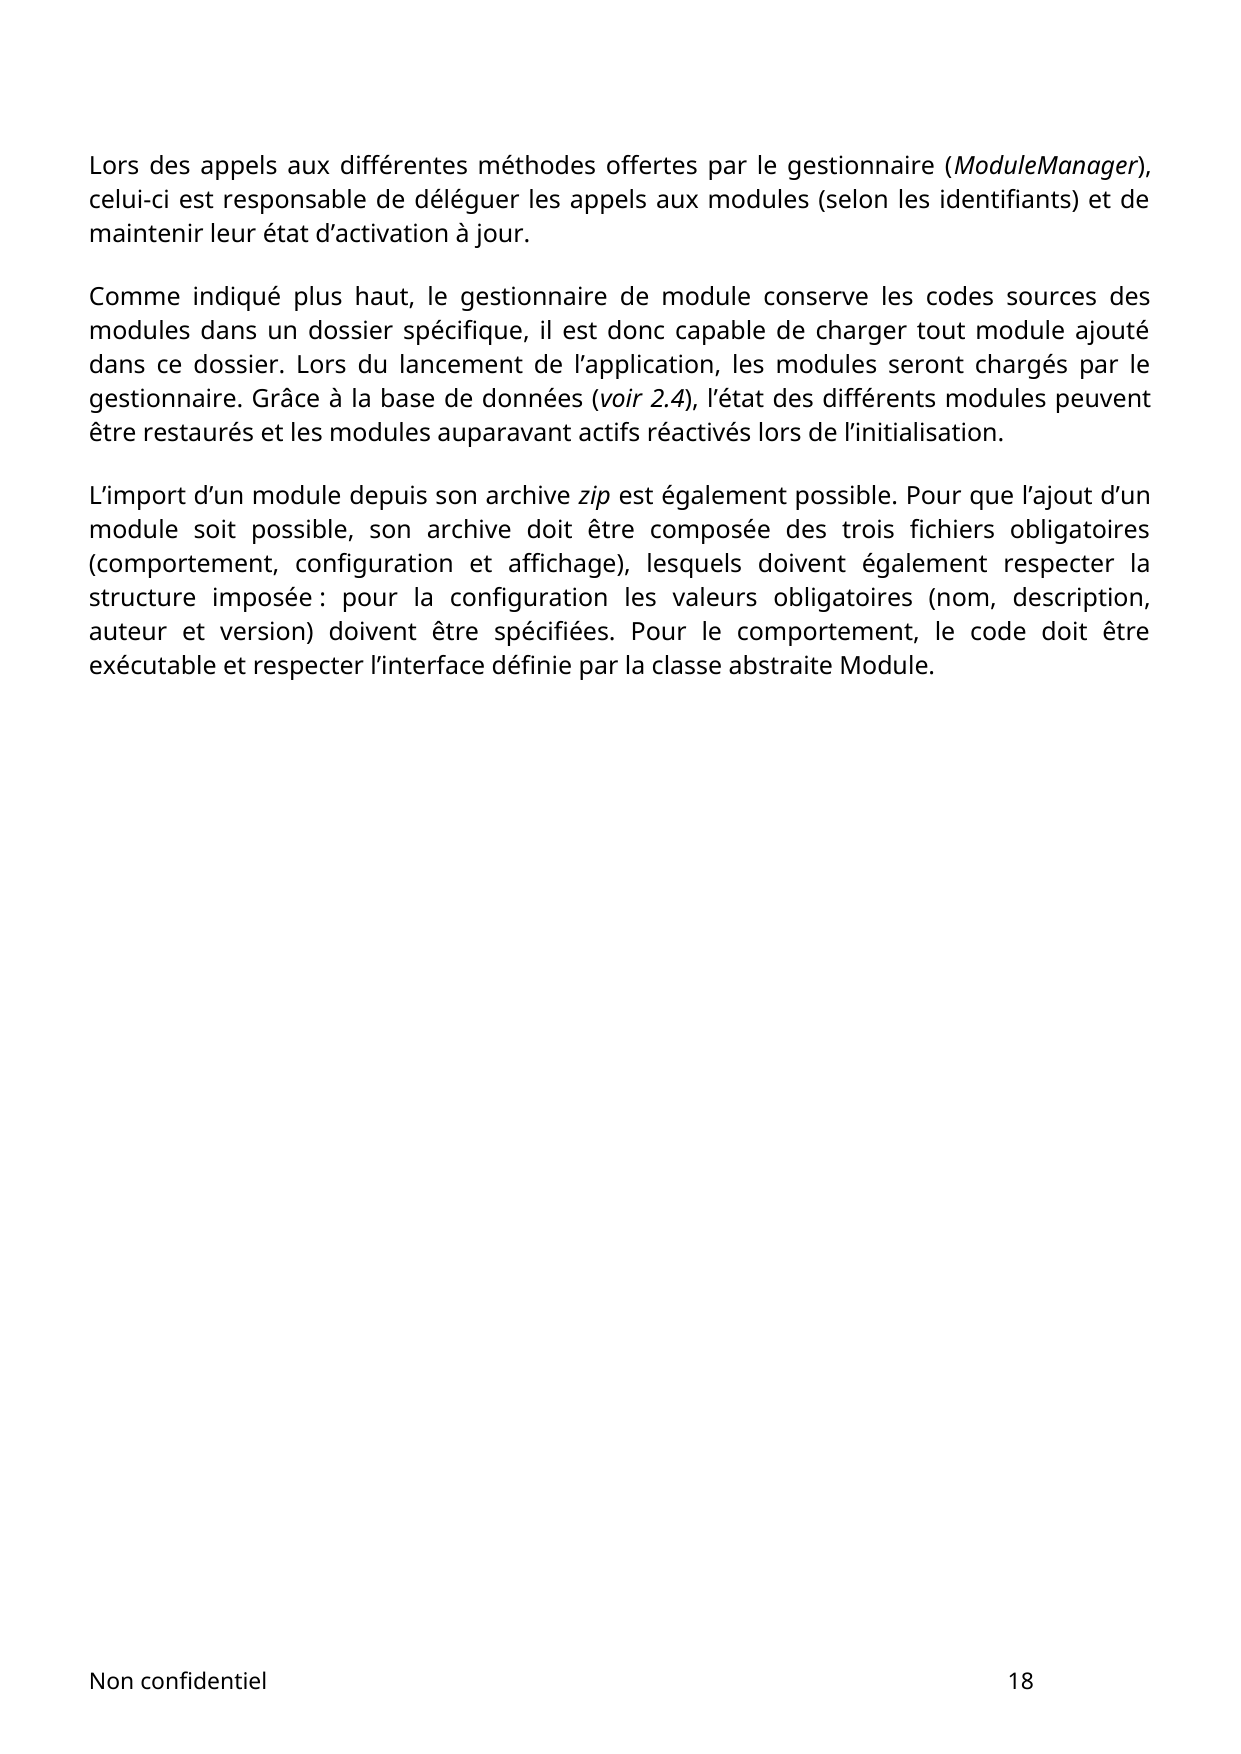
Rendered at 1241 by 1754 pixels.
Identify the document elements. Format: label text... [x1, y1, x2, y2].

text Comme indiqué plus haut, le gestionnaire de module conserve les codes sources des modules dans un dossier spécifique, il est donc capable de charger tout module ajouté dans ce dossier. Lors du lancement de l’application, les modules seront chargés par le gestionnaire. Grâce à la base de données (voir 2.4), l’état des différents modules peuvent être restaurés et les modules auparavant actifs réactivés lors de l’initialisation. [89, 279, 1152, 449]
text Lors des appels aux différentes méthodes offertes par le gestionnaire (ModuleManager), celui-ci est responsable de déléguer les appels aux modules (selon les identifiants) et de maintenir leur état d’activation à jour. [89, 148, 1152, 250]
text L’import d’un module depuis son archive zip est également possible. Pour que l’ajout d’un module soit possible, son archive doit être composée des trois fichiers obligatoires (comportement, configuration et affichage), lesquels doivent également respecter la structure imposée : pour la configuration les valeurs obligatoires (nom, description, auteur et version) doivent être spécifiées. Pour le comportement, le code doit être exécutable et respecter l’interface définie par la classe abstraite Module. [89, 478, 1152, 682]
